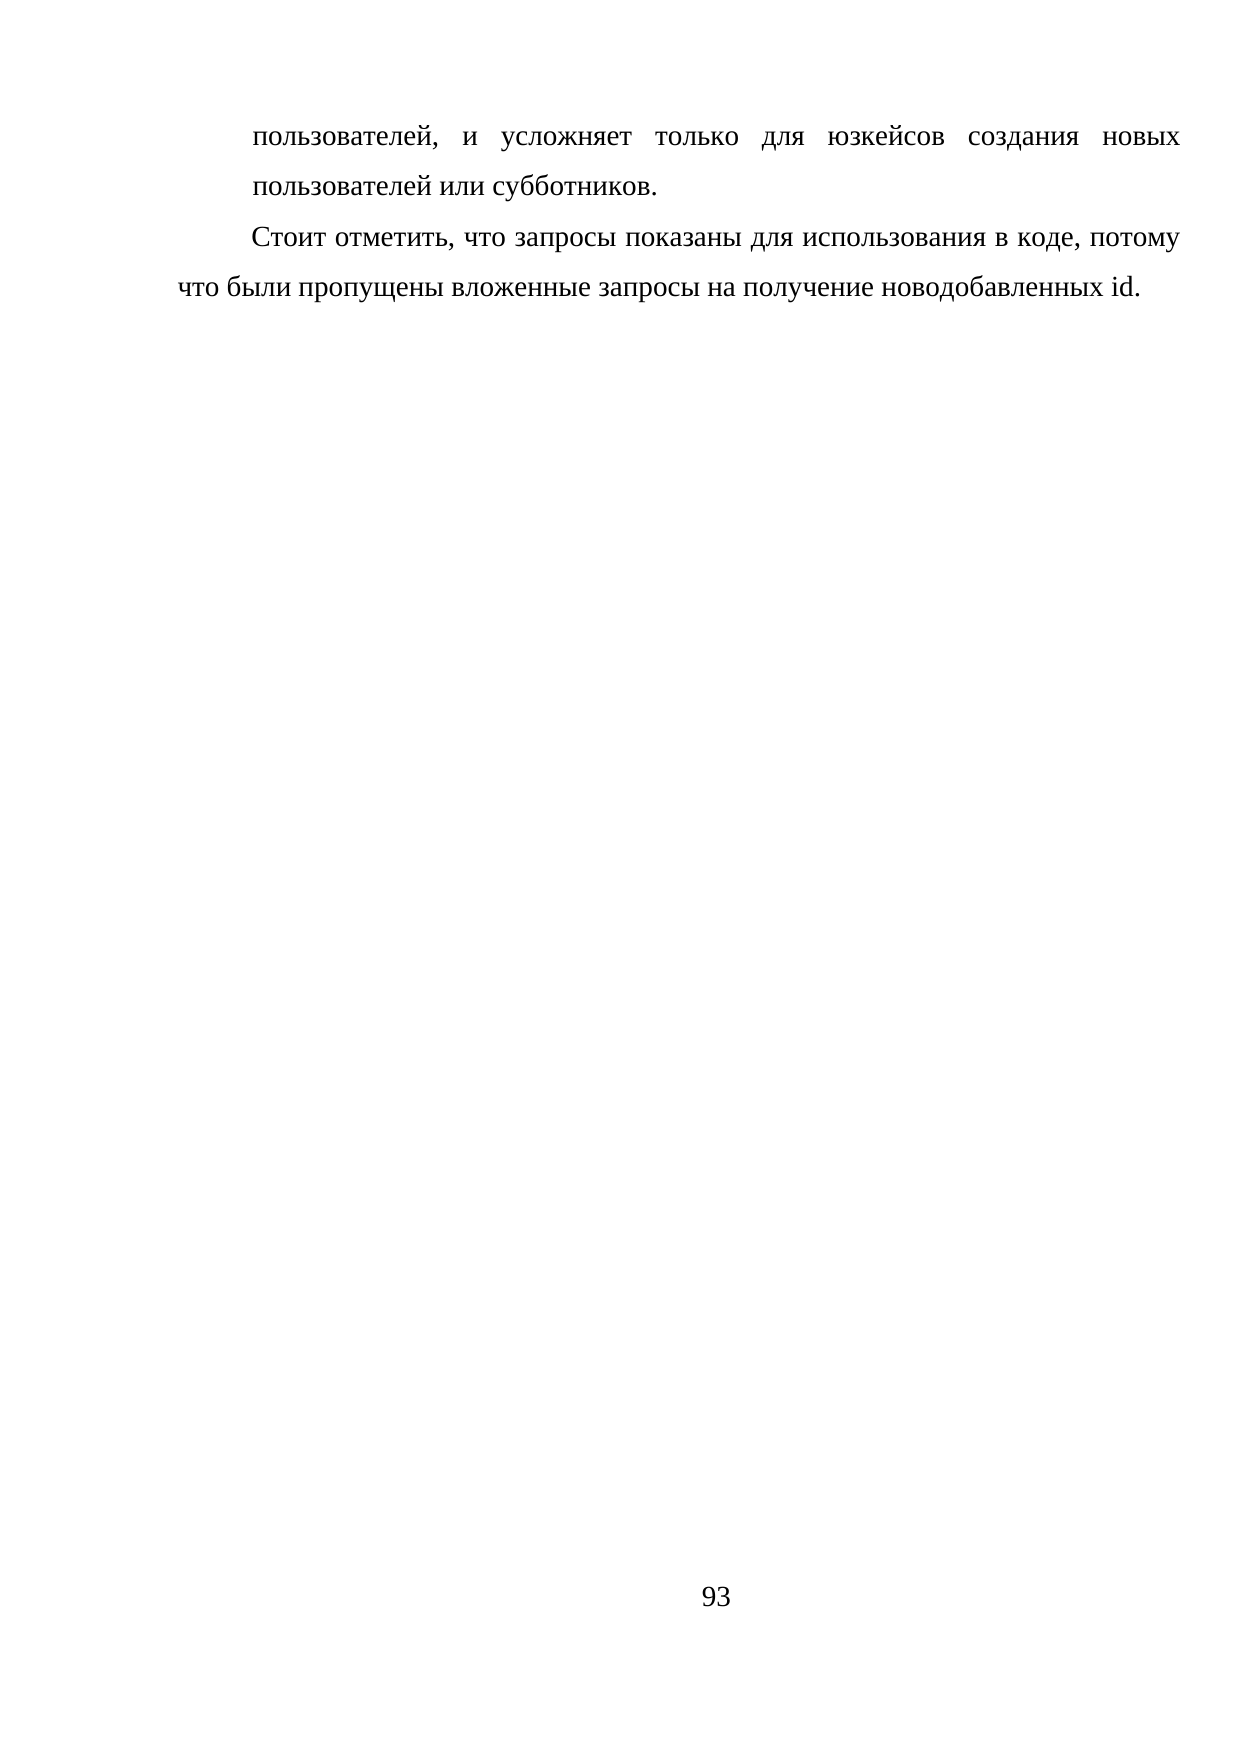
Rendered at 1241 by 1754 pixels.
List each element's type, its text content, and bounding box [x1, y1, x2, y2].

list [215, 118, 1181, 202]
text Стоит отметить, что запросы показаны для использования в коде, потому что были пропущены вложенные запросы на получение новодобавленных id. [177, 219, 1181, 303]
